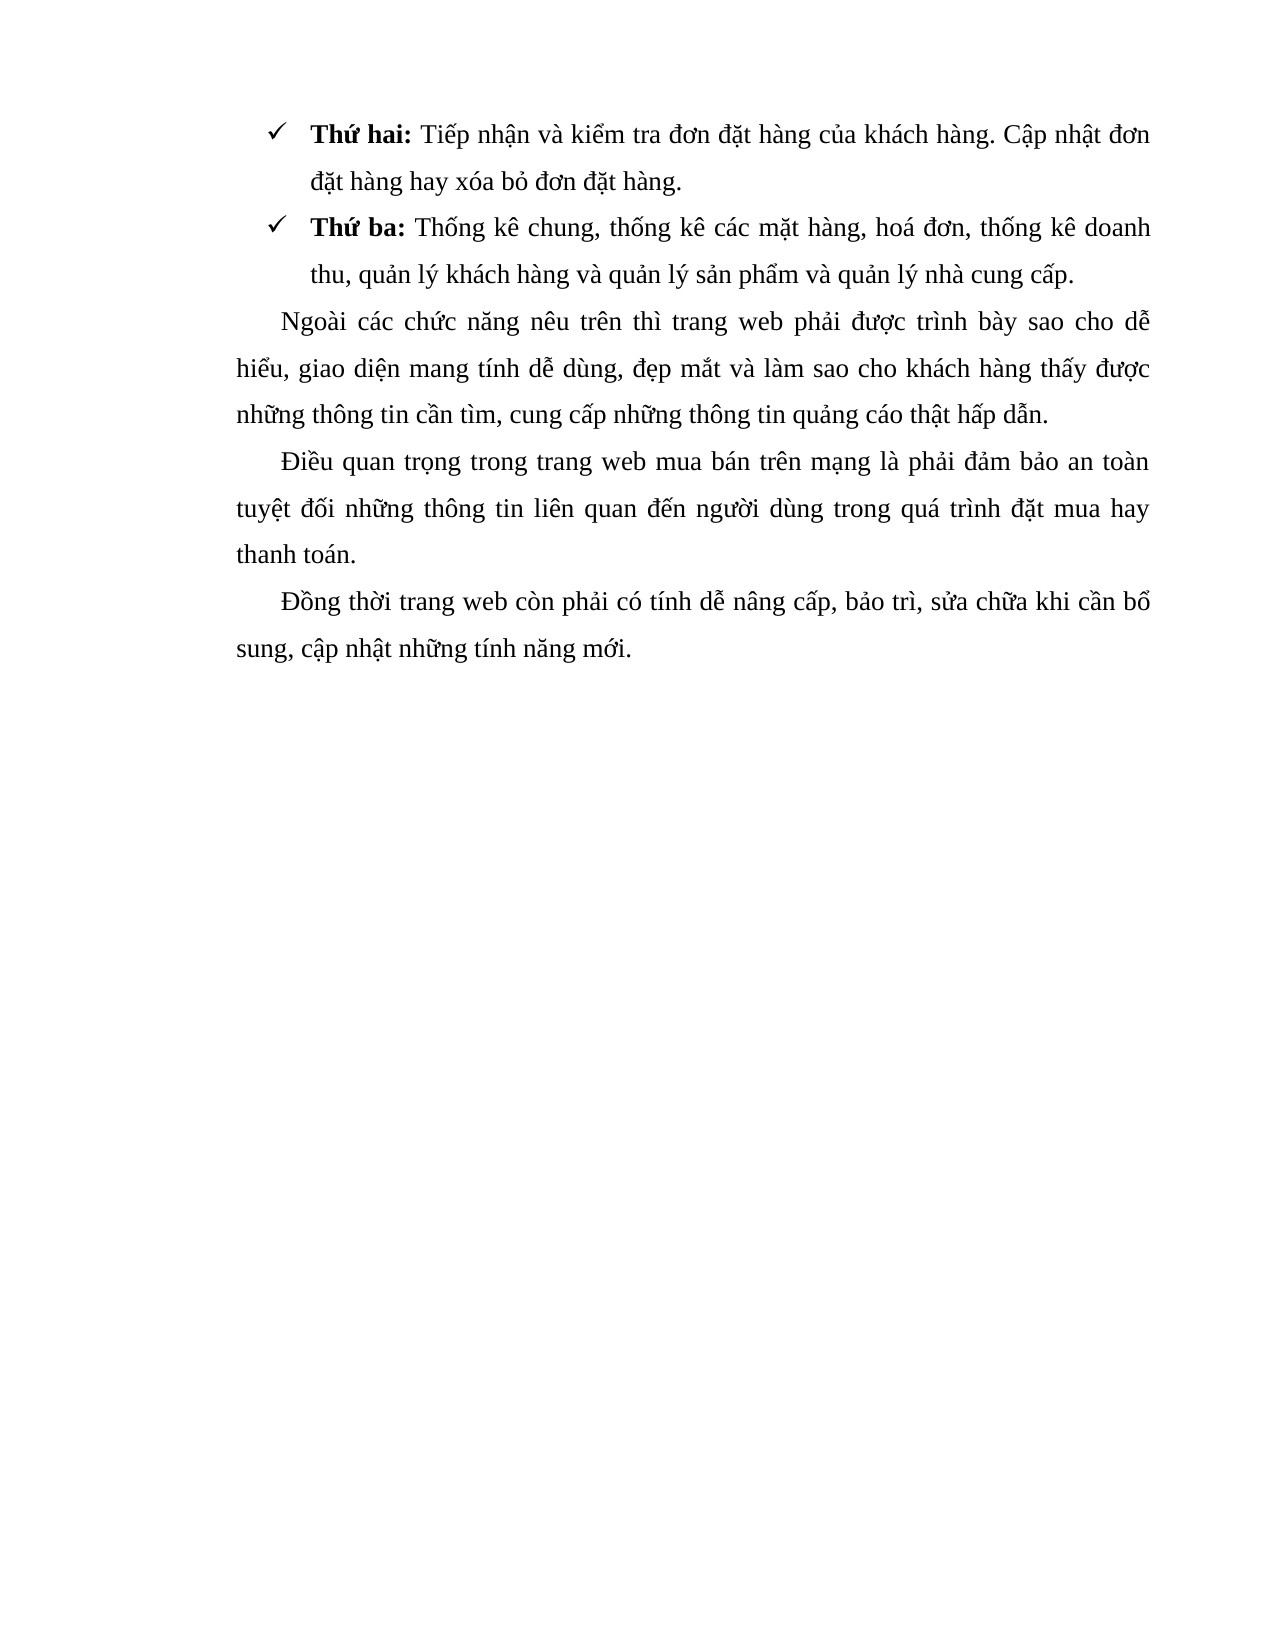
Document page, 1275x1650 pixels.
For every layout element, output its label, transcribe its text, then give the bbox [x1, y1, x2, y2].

text Ngoài các chức năng nêu trên thì trang web phải được trình bày sao cho dễ hiểu, giao diện mang tính dễ dùng, đẹp mắt và làm sao cho khách hàng thấy được những thông tin cần tìm, cung cấp những thông tin quảng cáo thật hấp dẫn. [236, 305, 1152, 429]
list Thứ hai: Tiếp nhận và kiểm tra đơn đặt hàng của khách hàng. Cập nhật đơn đặt hàng hay xóa bỏ đơn đặt hàng. [266, 118, 1152, 196]
text Điều quan trọng trong trang web mua bán trên mạng là phải đảm bảo an toàn tuyệt đối những thông tin liên quan đến người dùng trong quá trình đặt mua hay thanh toán. [236, 445, 1152, 569]
list Thứ ba: Thống kê chung, thống kê các mặt hàng, hoá đơn, thống kê doanh thu, quản lý khách hàng và quản lý sản phẩm và quản lý nhà cung cấp. [266, 212, 1152, 289]
text Đồng thời trang web còn phải có tính dễ nâng cấp, bảo trì, sửa chữa khi cần bổ sung, cập nhật những tính năng mới. [236, 585, 1152, 663]
